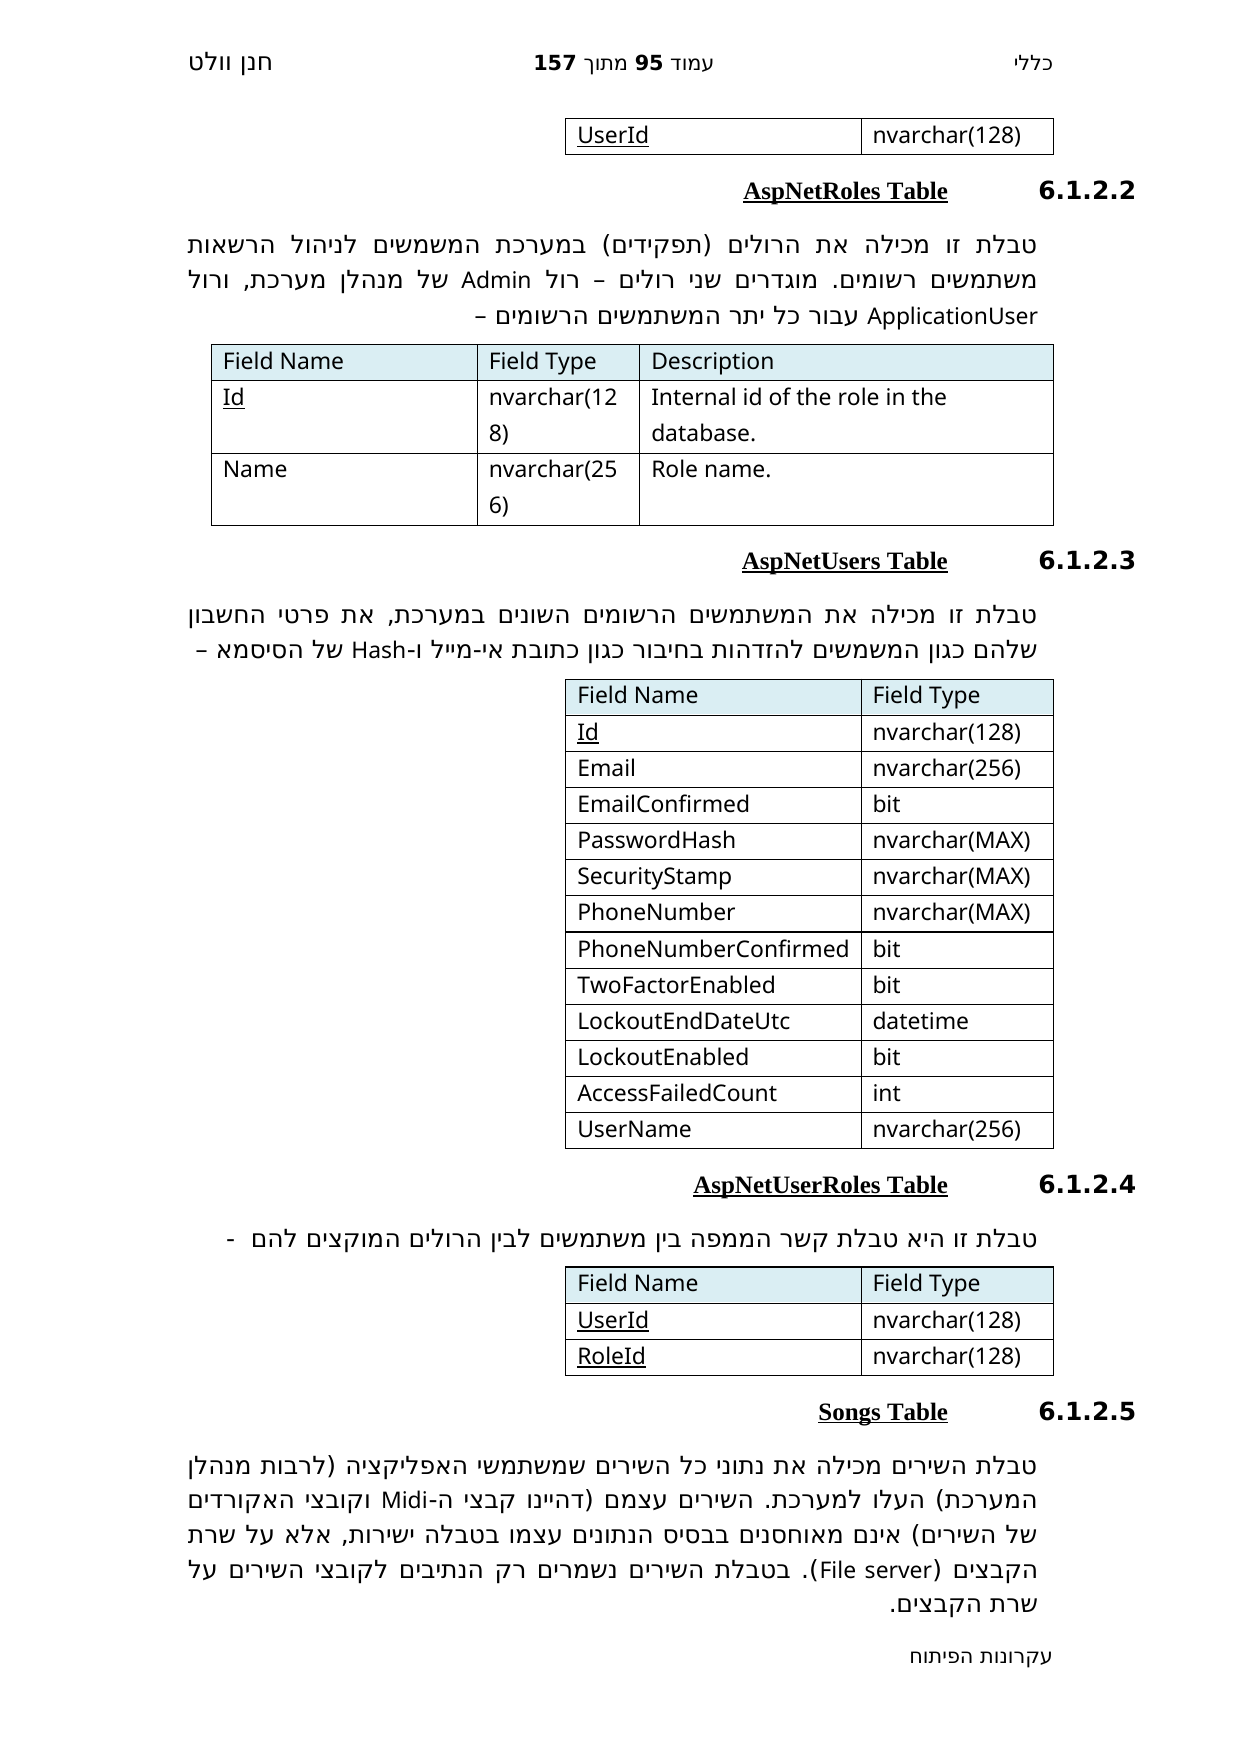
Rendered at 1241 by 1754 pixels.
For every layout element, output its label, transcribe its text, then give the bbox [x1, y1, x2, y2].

subtitle AspNetUsers Table [187, 546, 1038, 576]
table_header Field Name [212, 345, 477, 380]
table_header Field Name [566, 1268, 861, 1302]
table_cell PasswordHash [566, 824, 861, 859]
table_cell nvarchar(MAX) [862, 860, 1053, 895]
table_cell AccessFailedCount [566, 1077, 861, 1112]
table_cell Email [566, 752, 861, 787]
table_cell nvarchar(128) [862, 1340, 1053, 1375]
table_cell TwoFactorEnabled [566, 969, 861, 1004]
table_cell nvarchar(256) [862, 752, 1053, 787]
table_header Description [640, 345, 1053, 380]
table_cell RoleId [566, 1340, 861, 1375]
table_cell nvarchar(128) [862, 1304, 1053, 1339]
table_cell Id [566, 716, 861, 751]
text טבלת השירים מכילה את נתוני כל השירים שמשתמשי האפליקציה (לרבות מנהלן המערכת) העלו למערכת. השירים עצמם (דהיינו קבצי ה-Midi וקובצי האקורדים של השירים) אינם מאוחסנים בבסיס הנתונים עצמו בטבלה ישירות, אלא על שרת הקבצים (File server). בטבלת השירים נשמרים רק הנתיבים לקובצי השירים על שרת הקבצים. [187, 1451, 1038, 1618]
table_header Field Name [566, 680, 861, 714]
table_cell UserId [566, 1304, 861, 1339]
table_cell nvarchar(MAX) [862, 896, 1053, 931]
text טבלת זו היא טבלת קשר הממפה בין משתמשים לבין הרולים המוקצים להם - [187, 1224, 1038, 1254]
table_cell UserName [566, 1113, 861, 1148]
table_cell UserId [566, 119, 861, 154]
table_cell bit [862, 788, 1053, 823]
table_cell nvarchar(256) [478, 454, 639, 524]
table_cell PhoneNumber [566, 896, 861, 931]
table_cell int [862, 1077, 1053, 1112]
table_cell Internal id of the role in the database. [640, 381, 1053, 452]
table_cell LockoutEnabled [566, 1041, 861, 1076]
subtitle AspNetUserRoles Table [187, 1170, 1038, 1199]
subtitle AspNetRoles Table [187, 176, 1038, 205]
text טבלת זו מכילה את המשתמשים הרשומים השונים במערכת, את פרטי החשבון שלהם כגון המשמשים להזדהות בחיבור כגון כתובת אי-מייל ו-Hash של הסיסמא – [187, 601, 1038, 665]
subtitle Songs Table [187, 1397, 1038, 1426]
table_cell Name [212, 454, 477, 524]
table_cell LockoutEndDateUtc [566, 1005, 861, 1040]
table_cell Id [212, 381, 477, 452]
table_cell SecurityStamp [566, 860, 861, 895]
table_header Field Type [478, 345, 639, 380]
table_cell nvarchar(128) [862, 119, 1053, 154]
table_cell bit [862, 933, 1053, 968]
table_cell nvarchar(128) [478, 381, 639, 452]
table_cell bit [862, 969, 1053, 1004]
table_cell nvarchar(MAX) [862, 824, 1053, 859]
table_header Field Type [862, 680, 1053, 714]
table_cell nvarchar(128) [862, 716, 1053, 751]
table_cell PhoneNumberConfirmed [566, 933, 861, 968]
table_cell nvarchar(256) [862, 1113, 1053, 1148]
table_cell bit [862, 1041, 1053, 1076]
table_header Field Type [862, 1268, 1053, 1302]
table_cell Role name. [640, 454, 1053, 524]
text טבלת זו מכילה את הרולים (תפקידים) במערכת המשמשים לניהול הרשאות משתמשים רשומים. מוגדרים שני רולים – רול Admin של מנהלן מערכת, ורול ApplicationUser עבור כל יתר המשתמשים הרשומים – [187, 230, 1038, 331]
table_cell datetime [862, 1005, 1053, 1040]
table_cell EmailConfirmed [566, 788, 861, 823]
